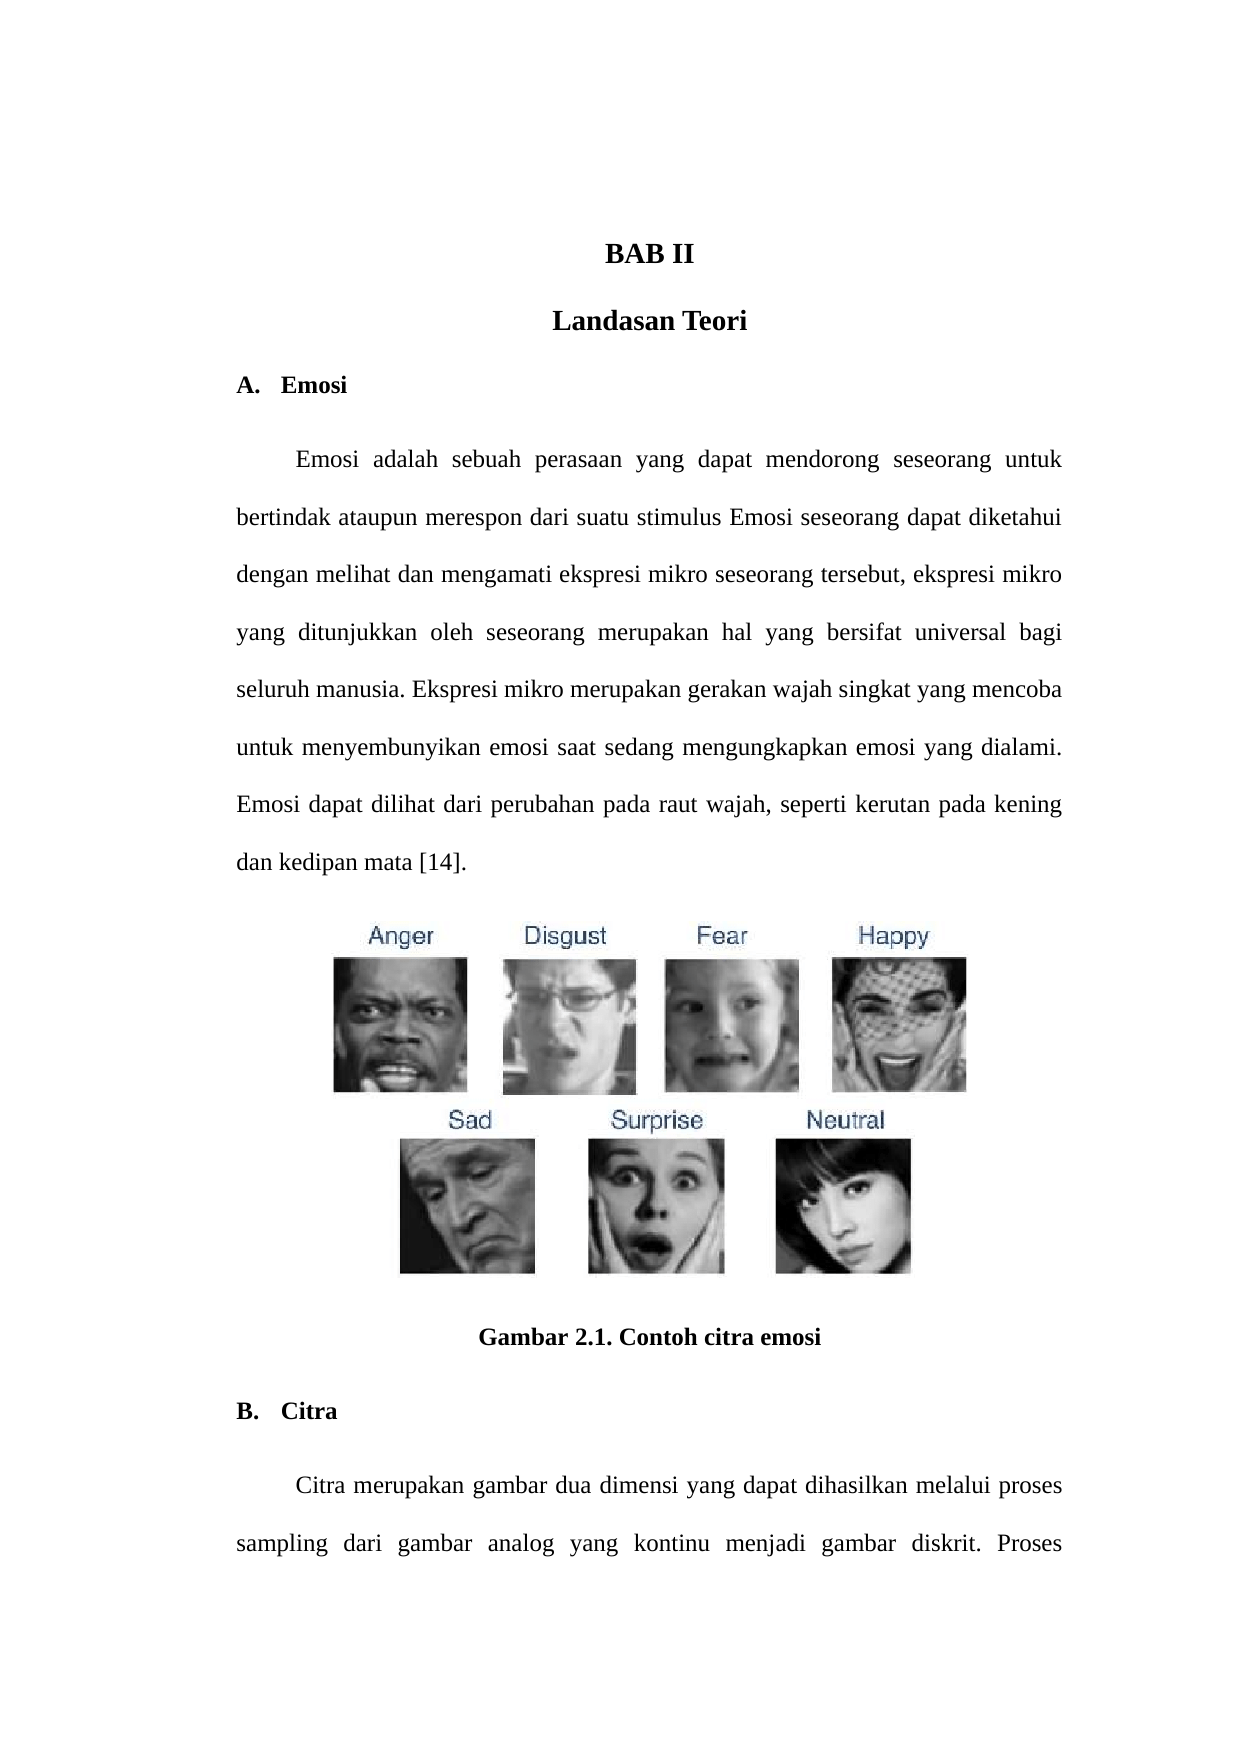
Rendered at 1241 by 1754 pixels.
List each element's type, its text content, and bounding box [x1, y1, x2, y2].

picture [331, 921, 969, 1278]
text BAB II [236, 236, 1063, 270]
list Emosi [236, 370, 1063, 399]
text Gambar 2.1. Contoh citra emosi [236, 1322, 1063, 1351]
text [236, 1470, 1063, 1557]
text Emosi adalah sebuah perasaan yang dapat mendorong seseorang untuk bertindak ataupun merespon dari suatu stimulus Emosi seseorang dapat diketahui dengan melihat dan mengamati ekspresi mikro seseorang tersebut, ekspresi mikro yang ditunjukkan oleh seseorang merupakan hal yang bersifat universal bagi seluruh manusia. Ekspresi mikro merupakan gerakan wajah singkat yang mencoba untuk menyembunyikan emosi saat sedang mengungkapkan emosi yang dialami. Emosi dapat dilihat dari perubahan pada raut wajah, seperti kerutan pada kening dan kedipan mata [14]. [236, 444, 1063, 876]
list Citra [236, 1396, 1063, 1425]
text Landasan Teori [236, 303, 1063, 337]
